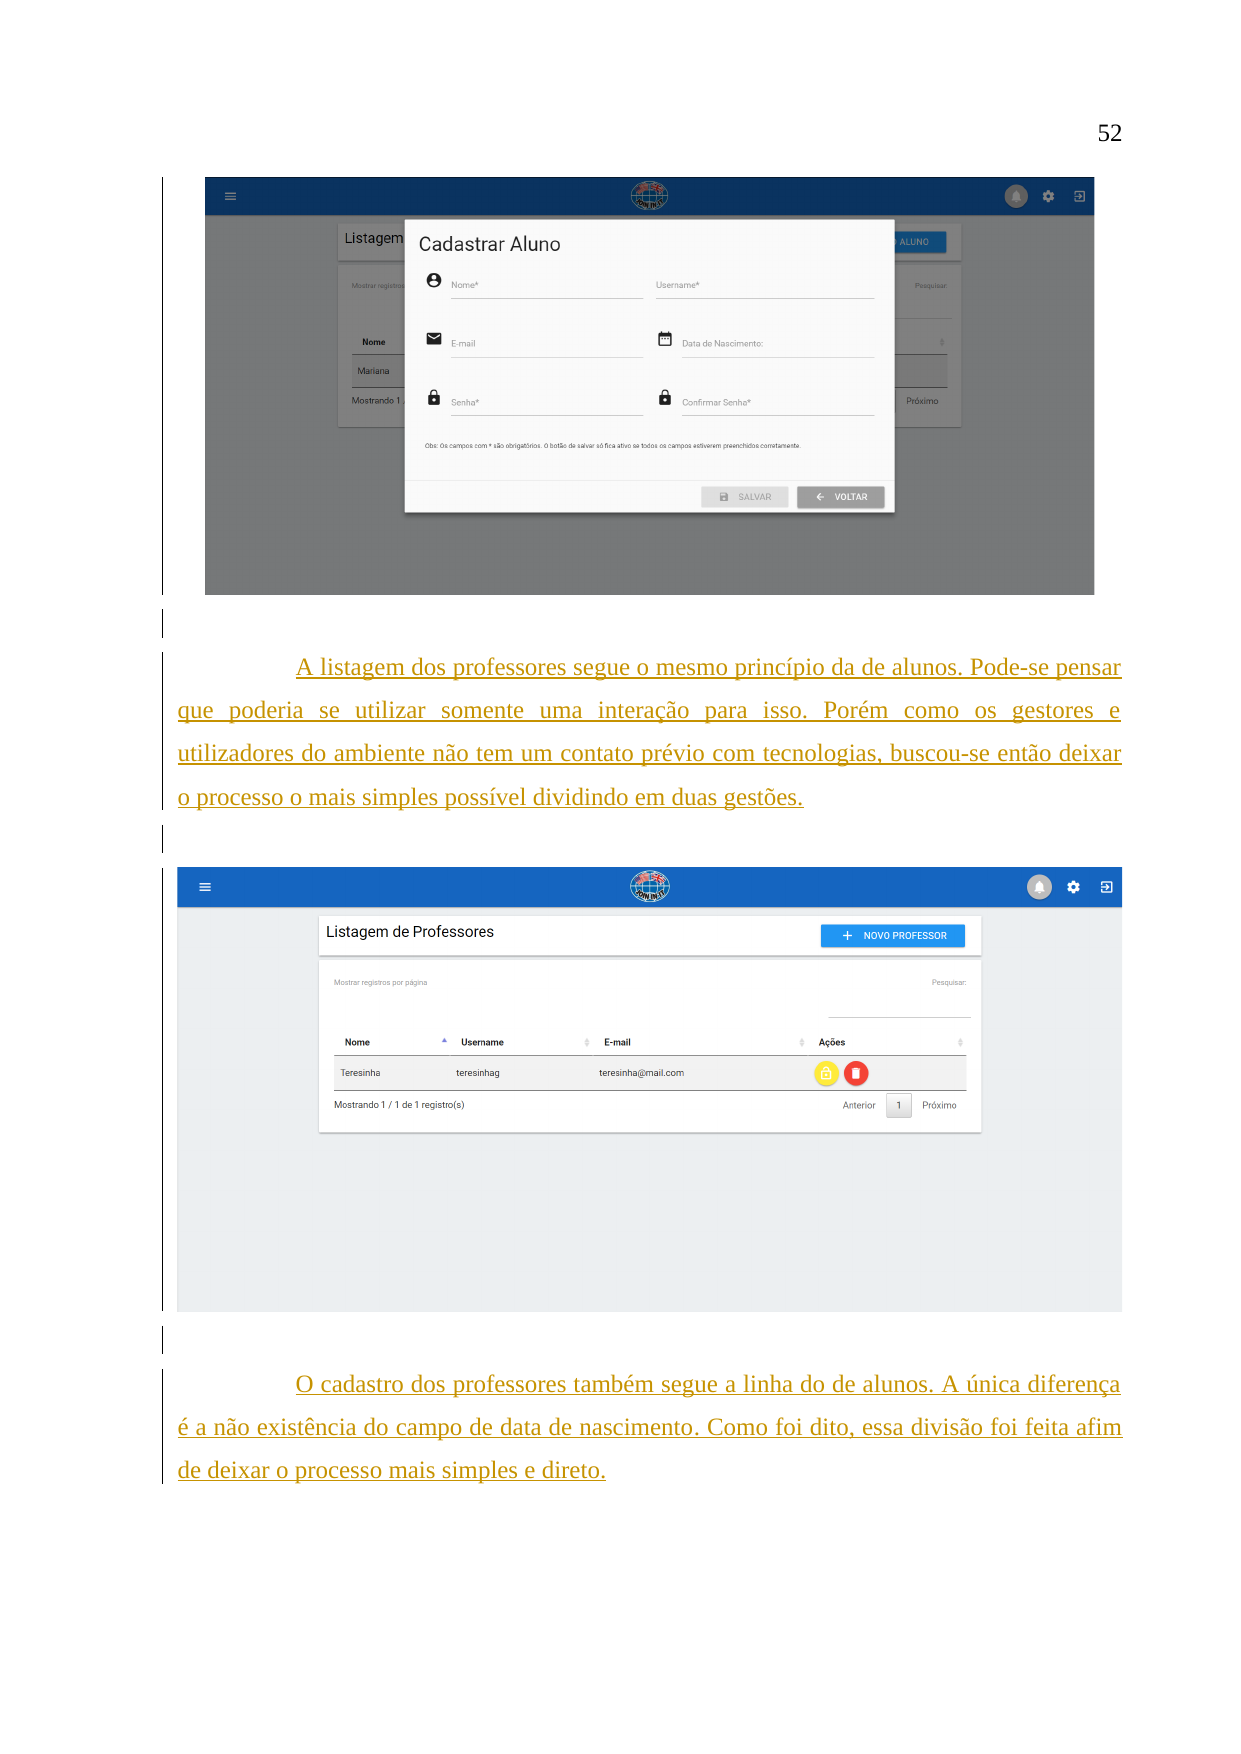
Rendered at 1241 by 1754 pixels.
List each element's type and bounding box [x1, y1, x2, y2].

picture [177, 867, 1123, 1312]
picture [205, 177, 1095, 595]
